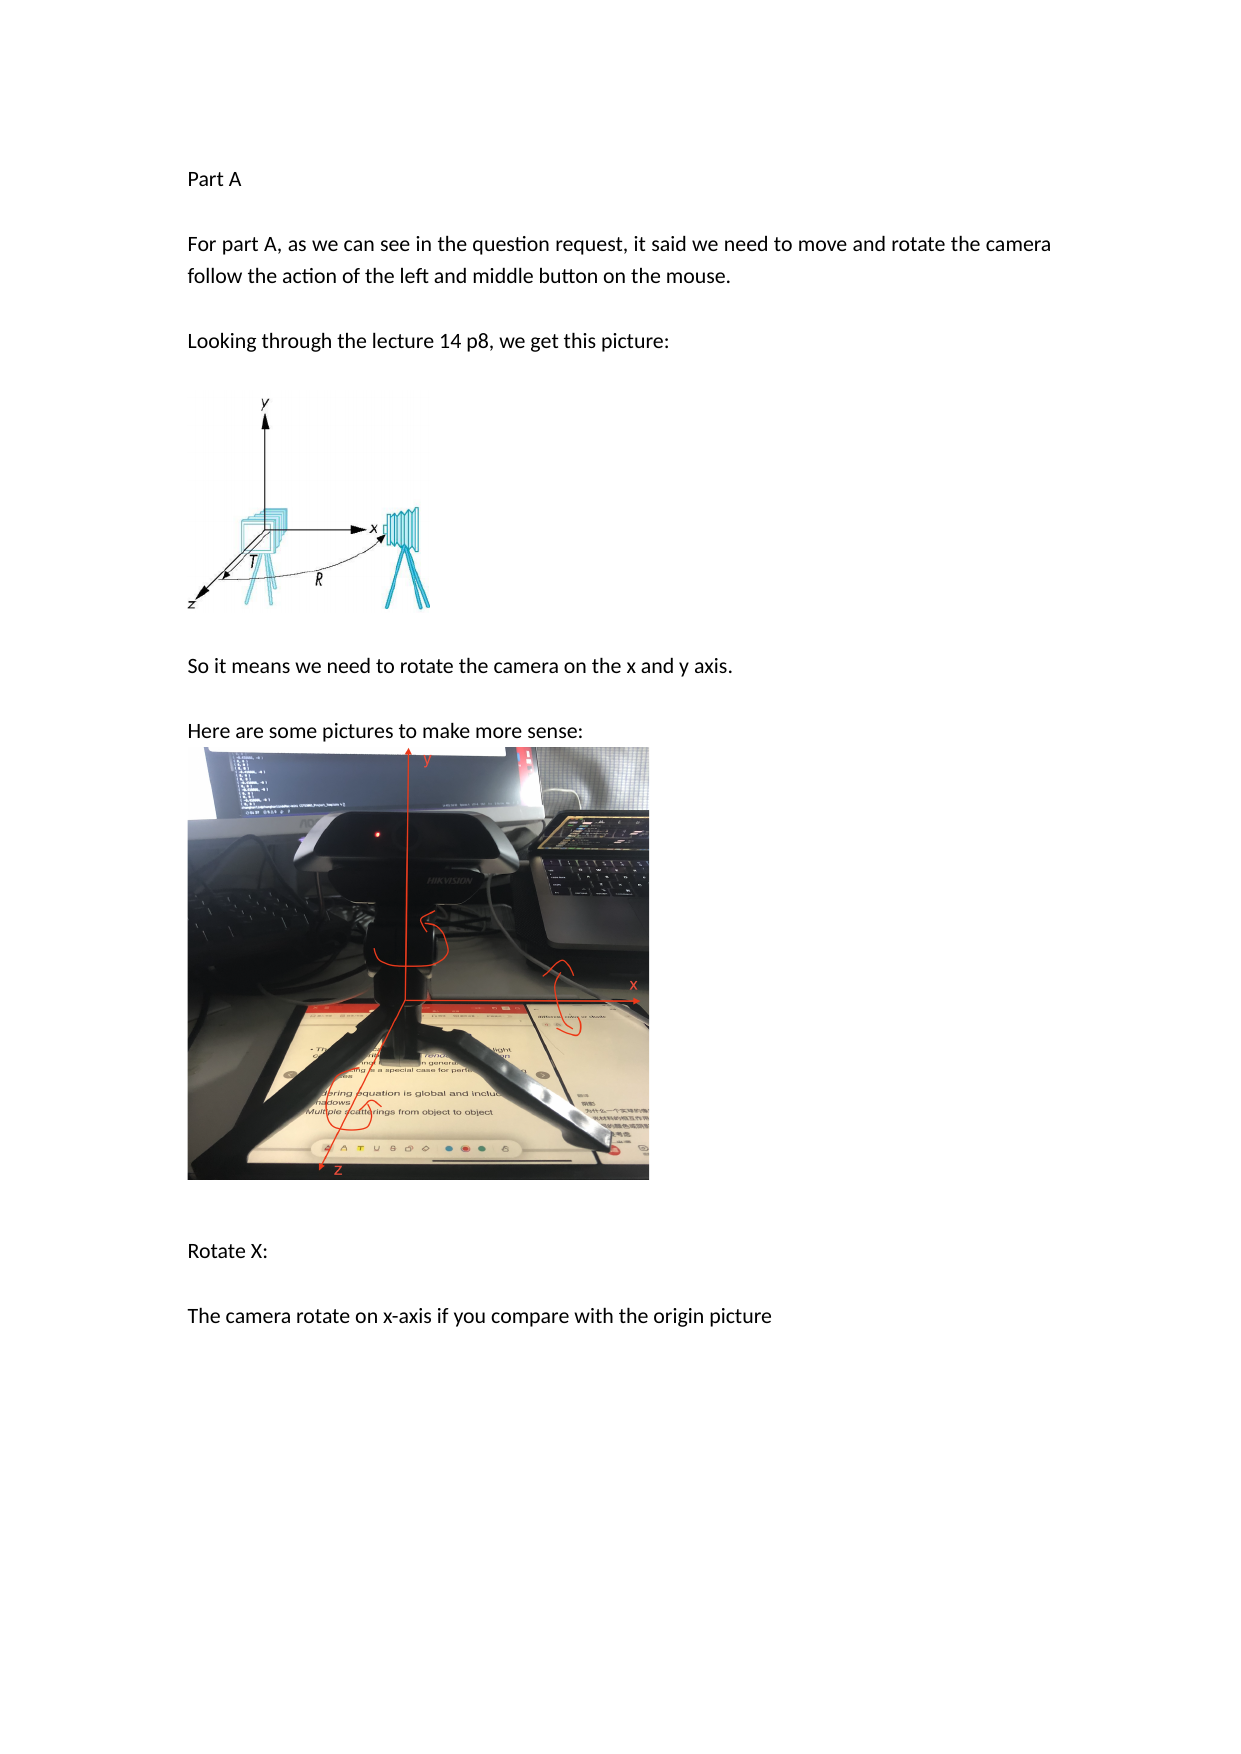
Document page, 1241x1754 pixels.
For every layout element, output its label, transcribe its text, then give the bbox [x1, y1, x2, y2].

text Looking through the lecture 14 p8, we get this picture: [187, 324, 1053, 357]
text Part A [187, 162, 1053, 194]
text For part A, as we can see in the question request, it said we need to move and rotate the camera follow the action of the left and middle button on the mouse. [187, 227, 1053, 292]
picture [187, 747, 650, 1180]
text The camera rotate on x-axis if you compare with the origin picture [187, 1299, 1053, 1332]
text Here are some pictures to make more sense: [187, 714, 1053, 747]
picture [187, 389, 453, 626]
text So it means we need to rotate the camera on the x and y axis. [187, 649, 1053, 682]
text Rotate X: [187, 1234, 1053, 1267]
